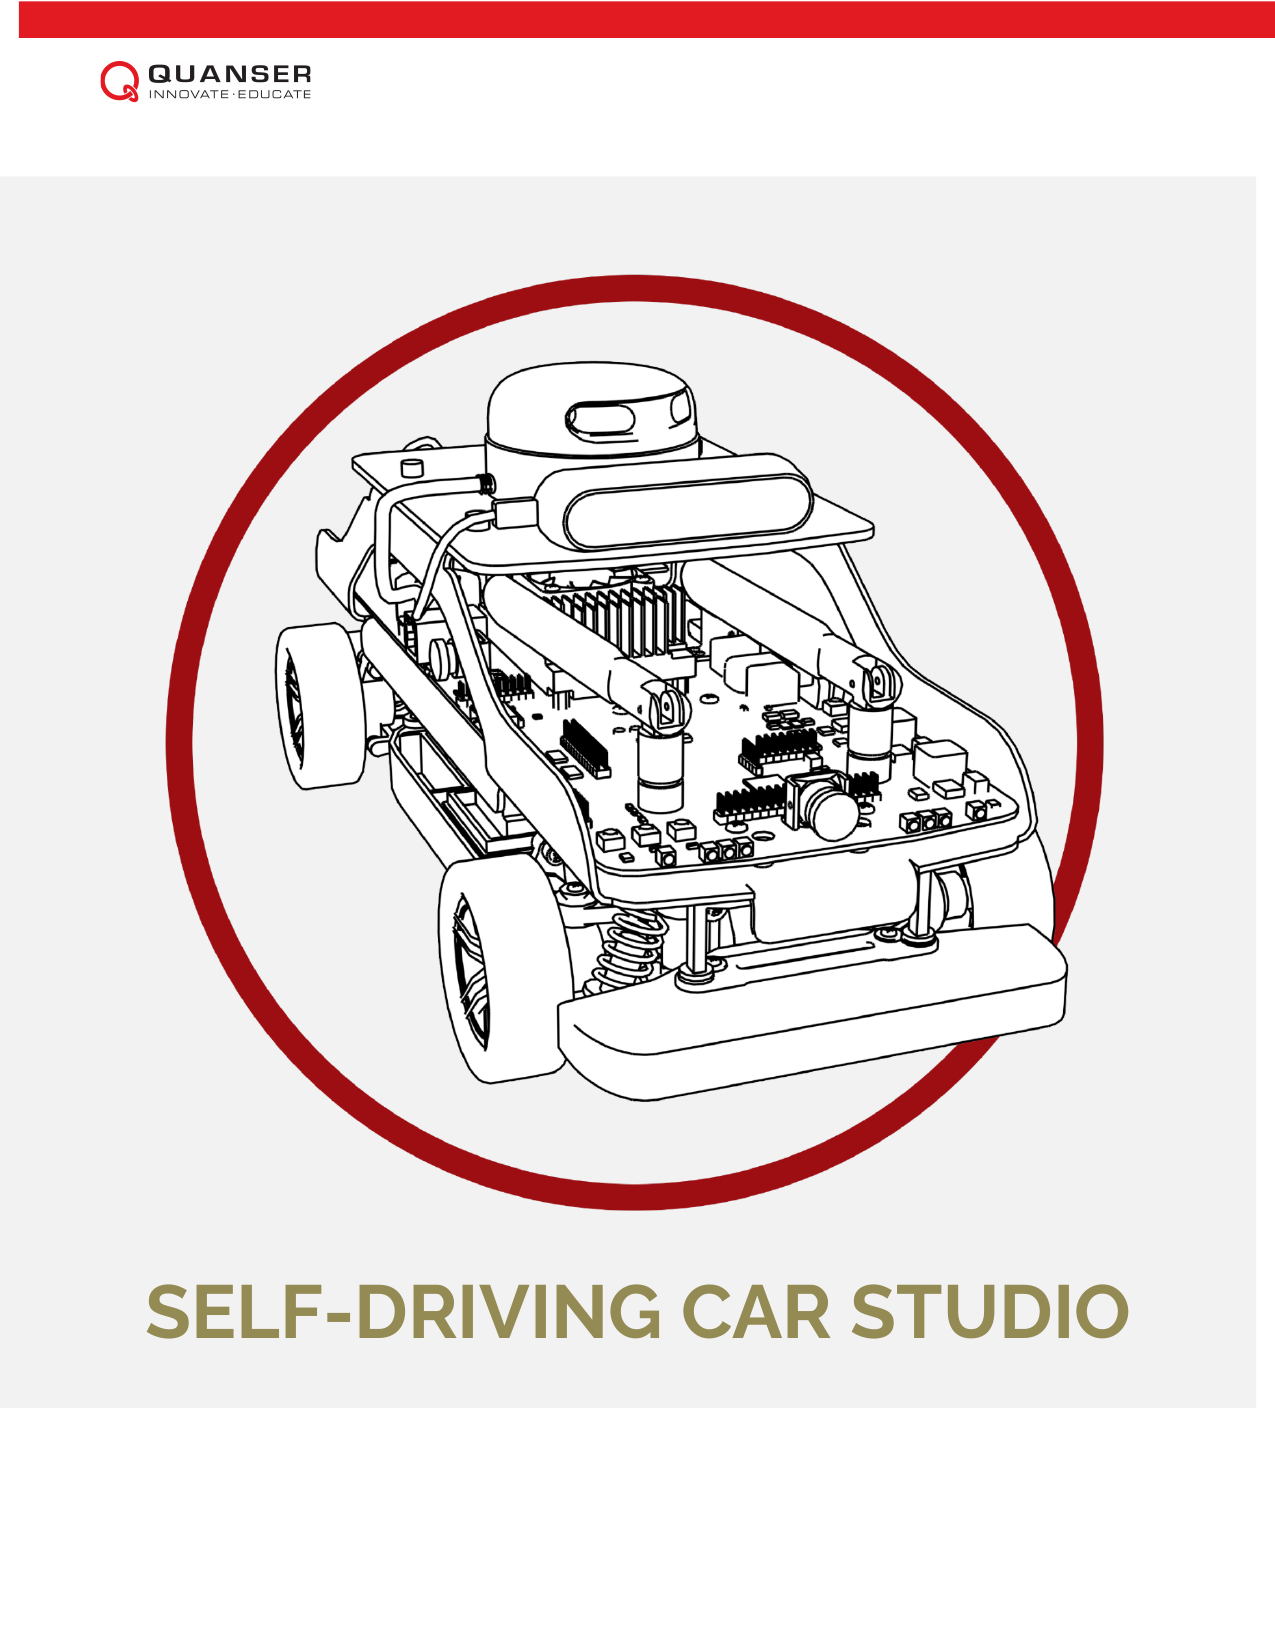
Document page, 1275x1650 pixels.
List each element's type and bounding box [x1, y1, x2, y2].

picture [100, 61, 311, 103]
picture [152, 257, 1123, 1226]
